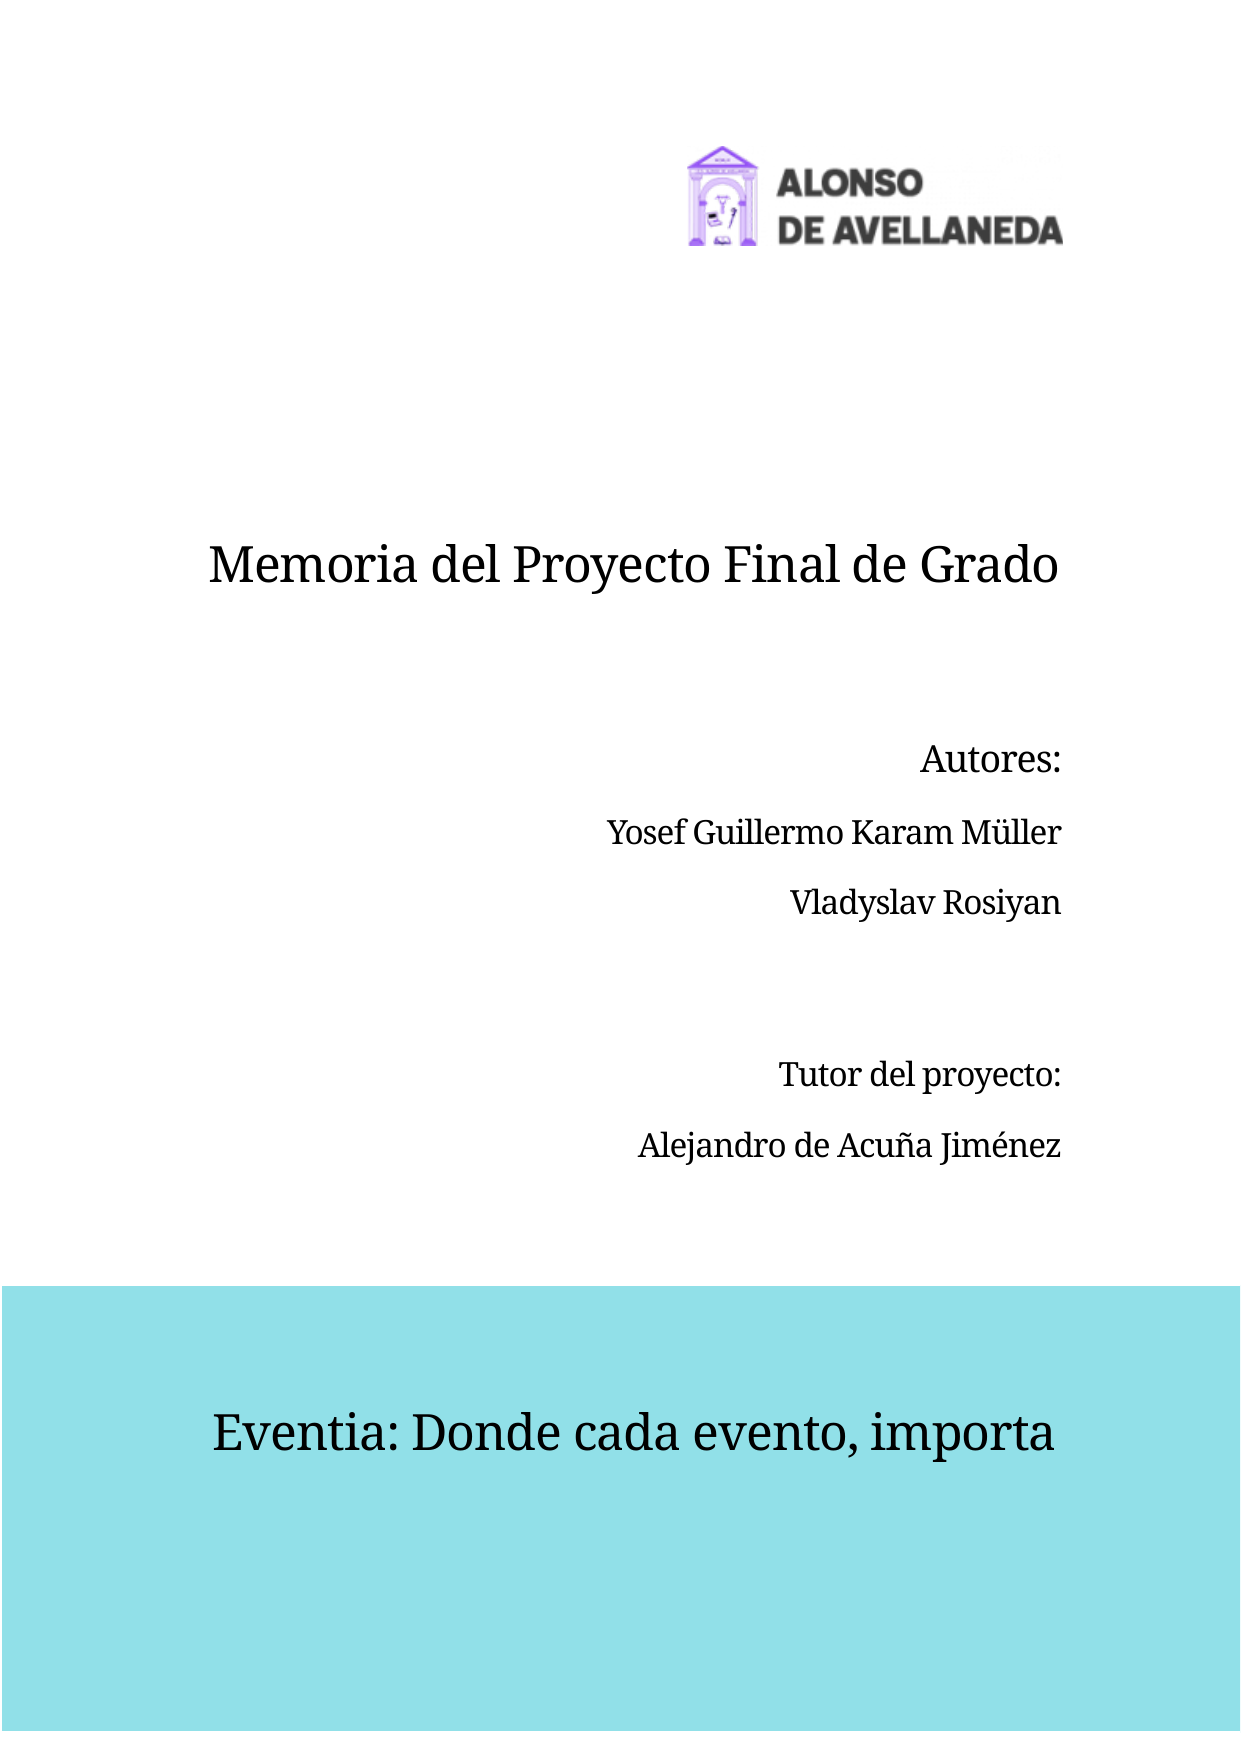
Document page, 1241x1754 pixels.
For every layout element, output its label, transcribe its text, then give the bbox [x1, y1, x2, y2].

title Eventia: Donde cada evento, importa [207, 1397, 1063, 1465]
subtitle Tutor del proyecto: [207, 1051, 1063, 1096]
subtitle Vladyslav Rosiyan [207, 879, 1063, 924]
subtitle Autores: [207, 732, 1063, 783]
picture [687, 146, 1063, 246]
subtitle Yosef Guillermo Karam Müller [207, 808, 1063, 854]
title Memoria del Proyecto Final de Grado [207, 529, 1063, 597]
subtitle Alejandro de Acuña Jiménez [207, 1121, 1063, 1167]
